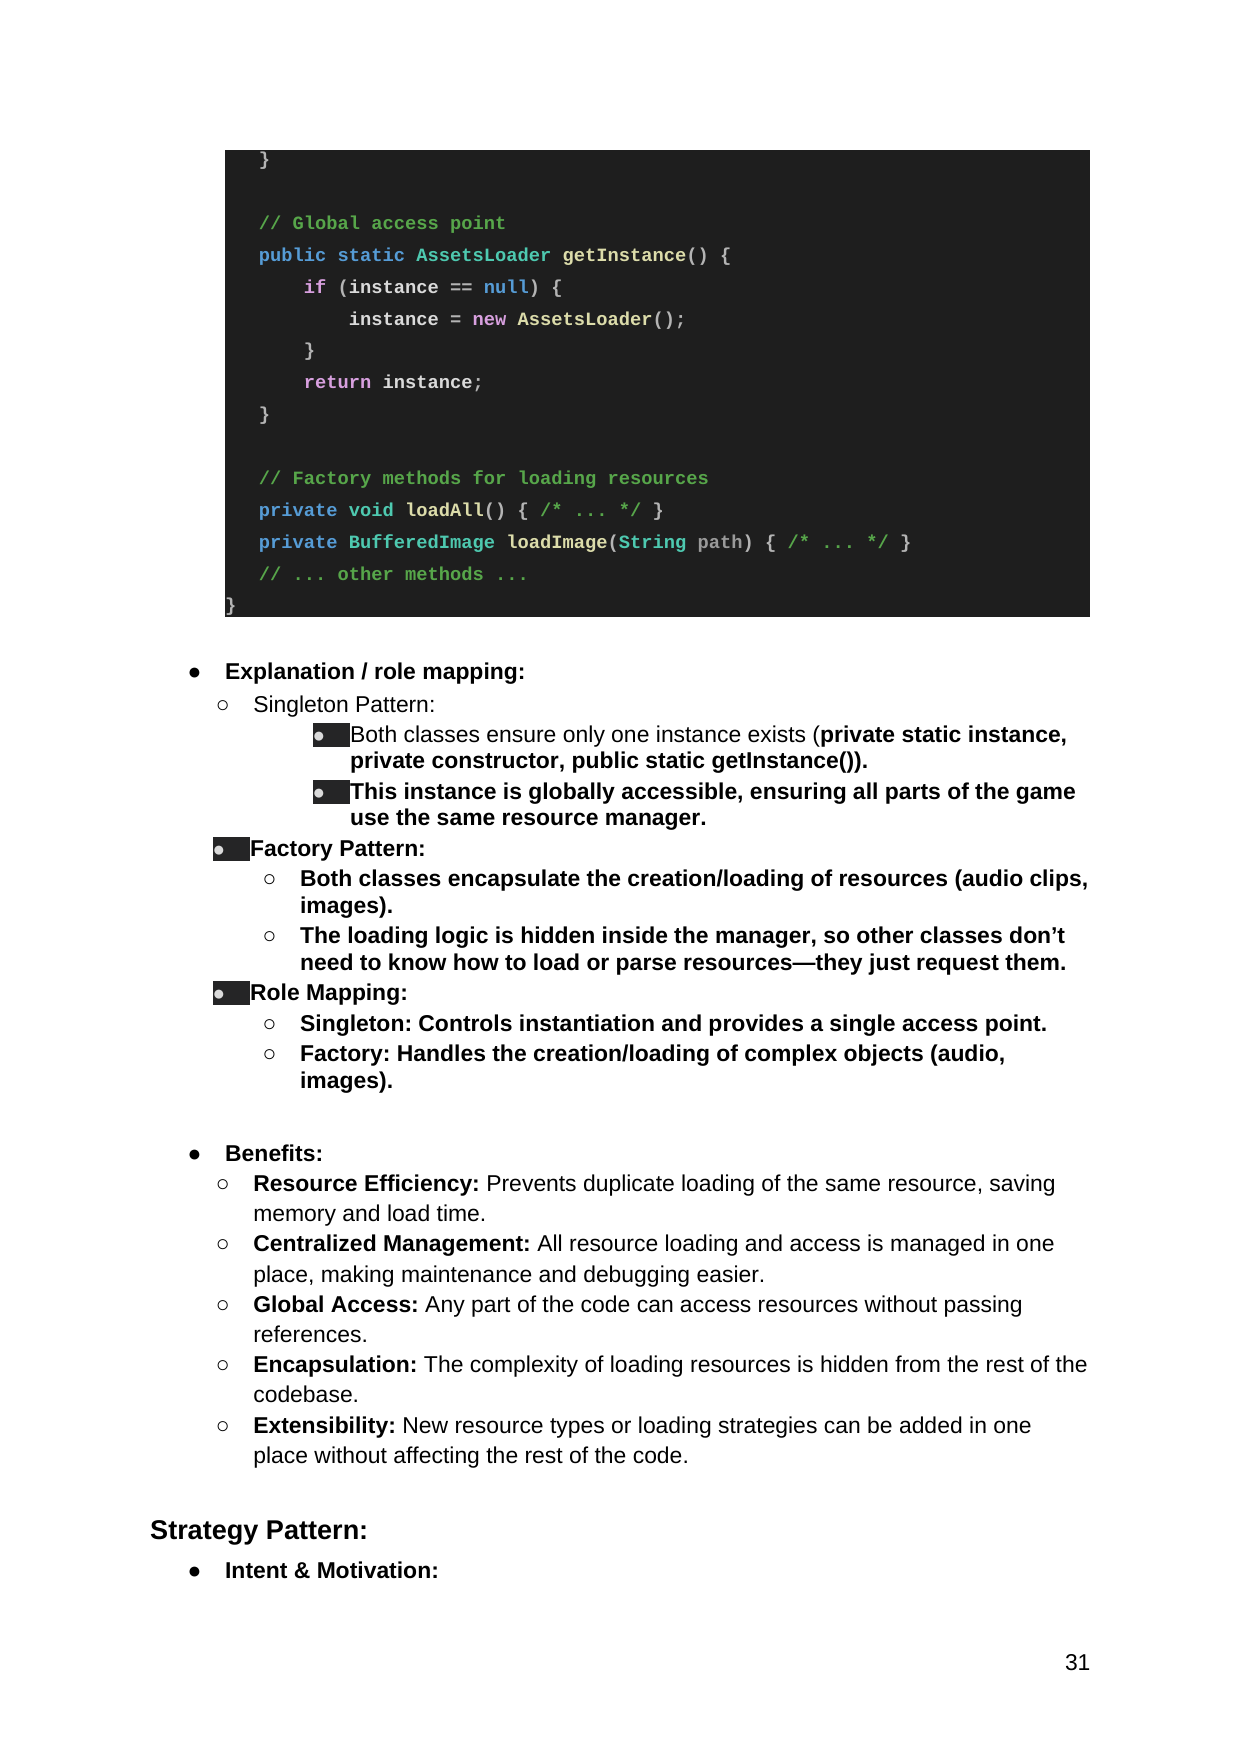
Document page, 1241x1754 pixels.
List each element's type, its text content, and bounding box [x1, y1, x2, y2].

text return instance; [225, 373, 1090, 394]
text // ... other methods ... [225, 564, 1090, 586]
text private BufferedImage loadImage(String path) { /* ... */ } [225, 532, 1090, 554]
text if (instance == null) { [225, 277, 1090, 299]
list Centralized Management: All resource loading and access is managed in one place, making maintenance and debugging easier. [216, 1230, 1090, 1287]
list This instance is globally accessible, ensuring all parts of the game use the same resource manager. [312, 776, 1090, 833]
text // Factory methods for loading resources [225, 469, 1090, 490]
text } [225, 596, 1090, 617]
text public static AssetsLoader getInstance() { [225, 246, 1090, 267]
list Singleton: Controls instantiation and provides a single access point. [262, 1008, 1090, 1038]
text private void loadAll() { /* ... */ } [225, 501, 1090, 522]
list Benefits: [187, 1140, 1090, 1166]
list Both classes ensure only one instance exists (private static instance, private constructor, public static getInstance()). [312, 719, 1090, 776]
list Extensibility: New resource types or loading strategies can be added in one place without affecting the rest of the code. [216, 1412, 1090, 1468]
list The loading logic is hidden inside the manager, so other classes don’t need to know how to load or parse resources—they just request them. [262, 920, 1090, 977]
text instance = new AssetsLoader(); [225, 309, 1090, 331]
text } [225, 150, 1090, 171]
list Encapsulation: The complexity of loading resources is hidden from the rest of the codebase. [216, 1351, 1090, 1408]
list Singleton Pattern: [216, 688, 1090, 719]
list Global Access: Any part of the code can access resources without passing references. [216, 1291, 1090, 1347]
list Intent & Motivation: [187, 1557, 1090, 1584]
text // Global access point [225, 214, 1090, 235]
list Factory: Handles the creation/loading of complex objects (audio, images). [262, 1038, 1090, 1095]
list Both classes encapsulate the creation/loading of resources (audio clips, images). [262, 863, 1090, 920]
list Resource Efficiency: Prevents duplicate loading of the same resource, saving memory and load time. [216, 1170, 1090, 1227]
list Explanation / role mapping: [187, 658, 1090, 685]
text } [225, 405, 1090, 426]
list Factory Pattern: [212, 833, 1090, 863]
list Role Mapping: [212, 977, 1090, 1008]
text } [225, 341, 1090, 362]
subtitle Strategy Pattern: [150, 1514, 1090, 1545]
